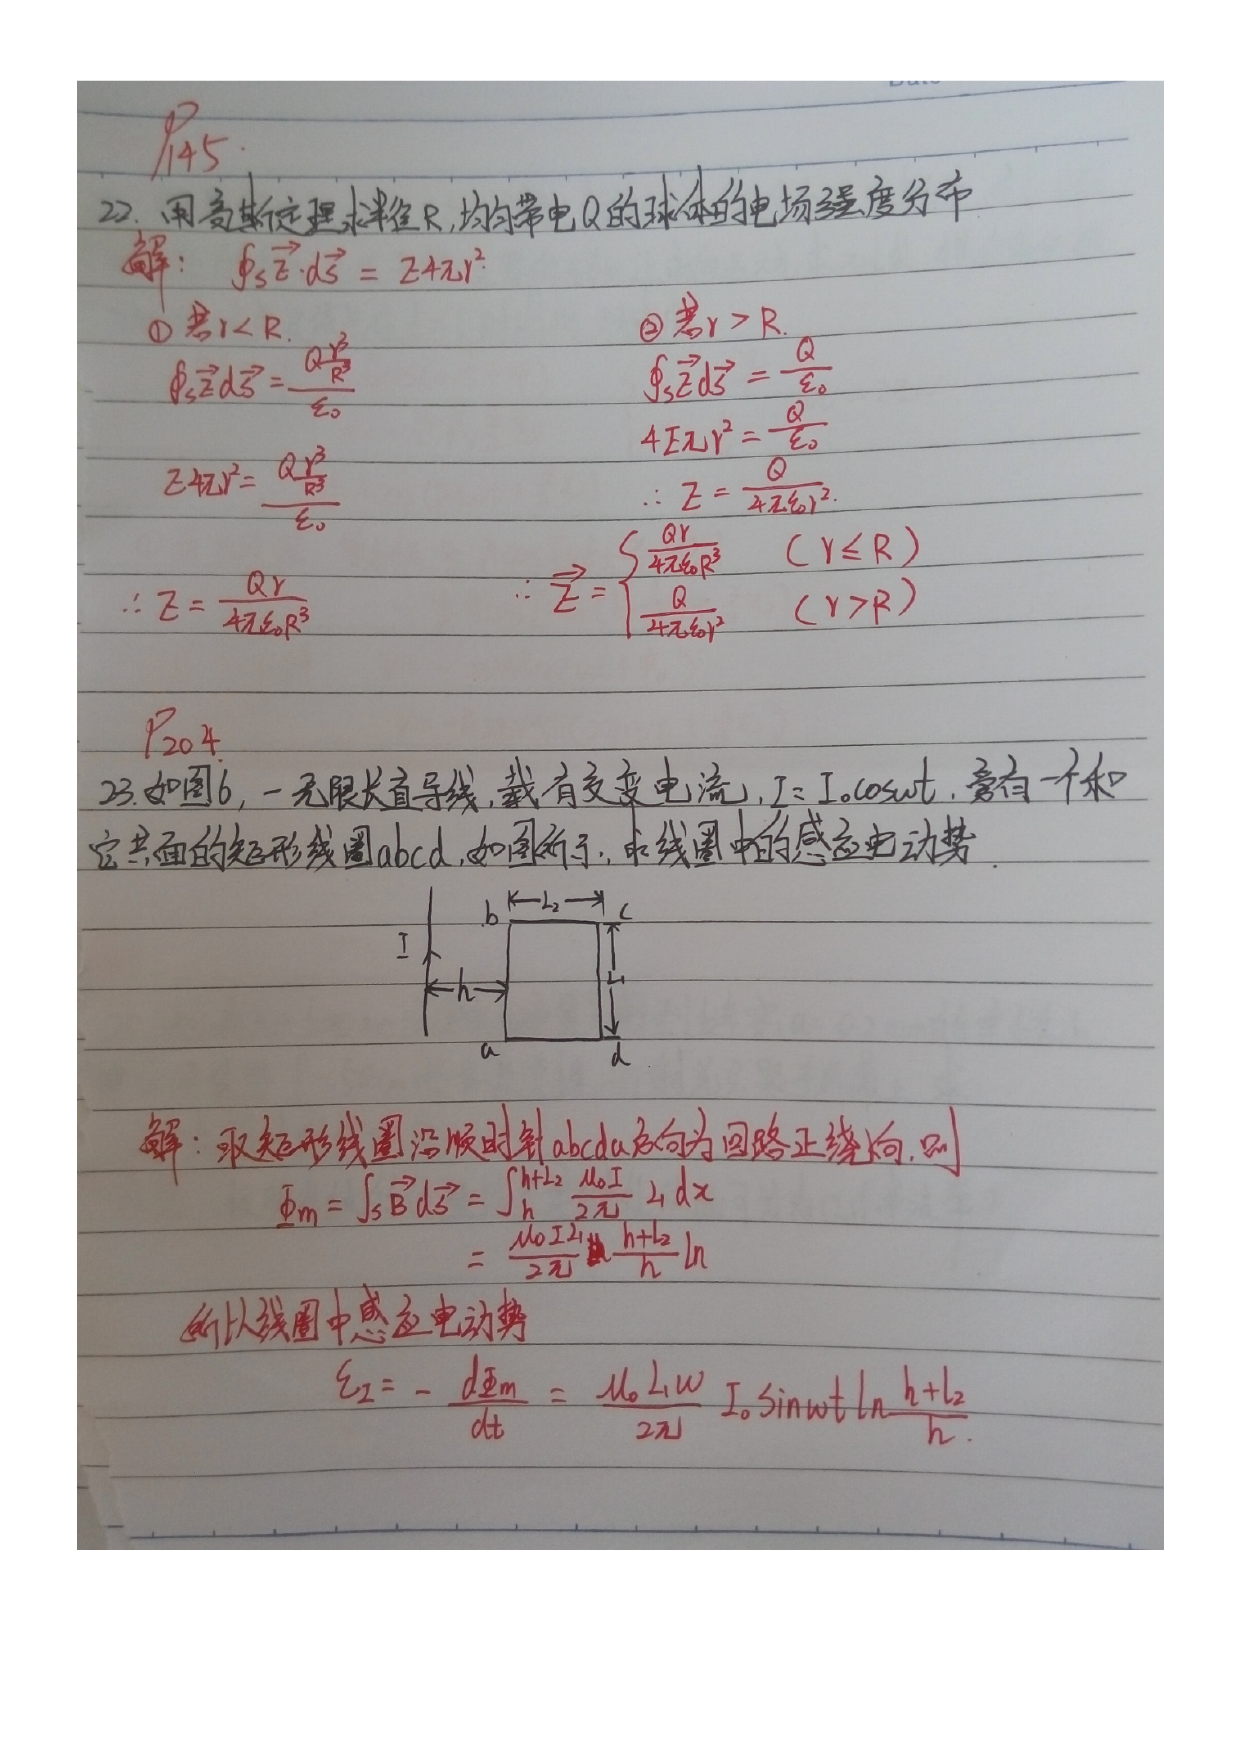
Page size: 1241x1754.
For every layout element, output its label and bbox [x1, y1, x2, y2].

picture [78, 82, 1162, 1550]
